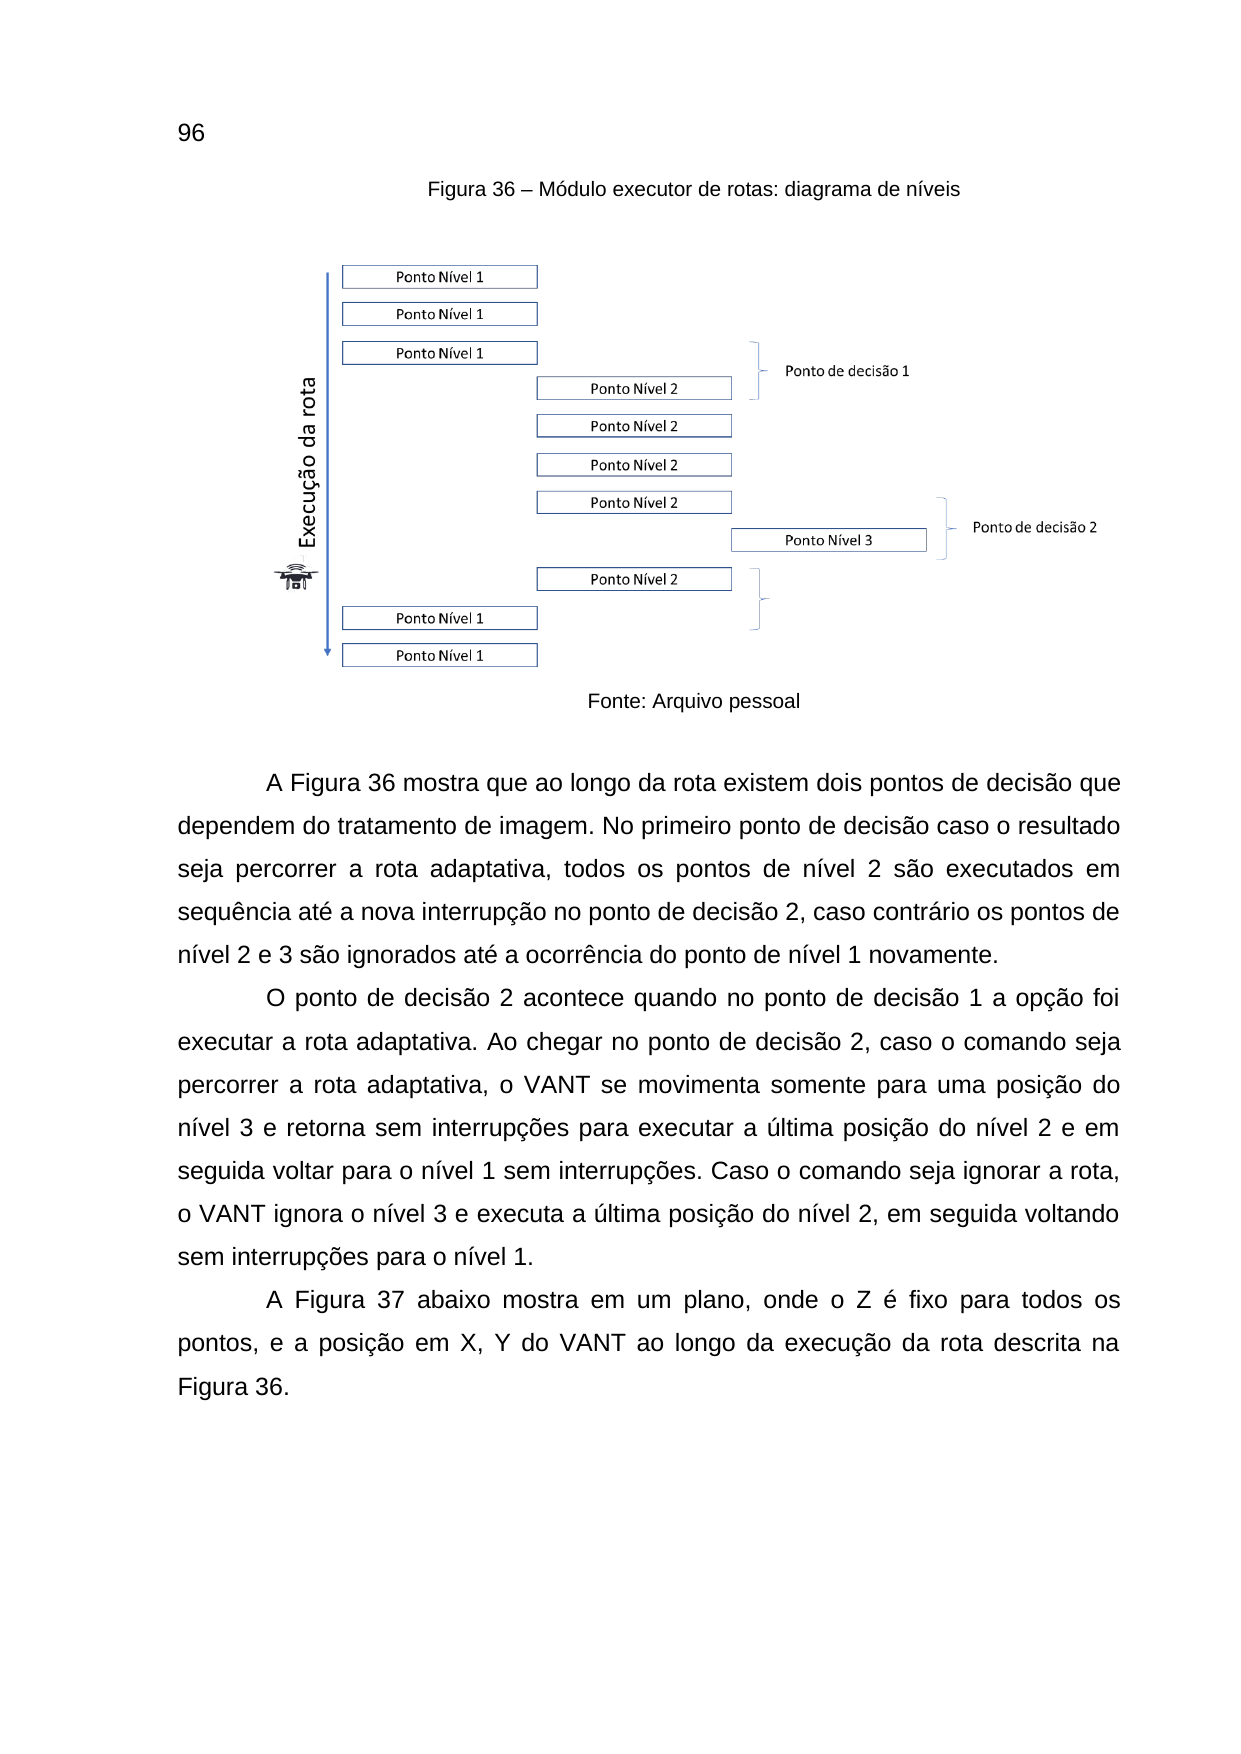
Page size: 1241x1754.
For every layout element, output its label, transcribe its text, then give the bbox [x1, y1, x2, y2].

text A Figura 37 abaixo mostra em um plano, onde o Z é fixo para todos os pontos, e a posição em X, Y do VANT ao longo da execução da rota descrita na Figura 36. [177, 1285, 1122, 1400]
text Figura 36 – Módulo executor de rotas: diagrama de níveis [177, 177, 1122, 201]
picture [265, 261, 1107, 675]
text A Figura 36 mostra que ao longo da rota existem dois pontos de decisão que dependem do tratamento de imagem. No primeiro ponto de decisão caso o resultado seja percorrer a rota adaptativa, todos os pontos de nível 2 são executados em sequência até a nova interrupção no ponto de decisão 2, caso contrário os pontos de nível 2 e 3 são ignorados até a ocorrência do ponto de nível 1 novamente. [177, 768, 1122, 969]
text Fonte: Arquivo pessoal [177, 689, 1122, 713]
text O ponto de decisão 2 acontece quando no ponto de decisão 1 a opção foi executar a rota adaptativa. Ao chegar no ponto de decisão 2, caso o comando seja percorrer a rota adaptativa, o VANT se movimenta somente para uma posição do nível 3 e retorna sem interrupções para executar a última posição do nível 2 e em seguida voltar para o nível 1 sem interrupções. Caso o comando seja ignorar a rota, o VANT ignora o nível 3 e executa a última posição do nível 2, em seguida voltando sem interrupções para o nível 1. [177, 983, 1122, 1271]
